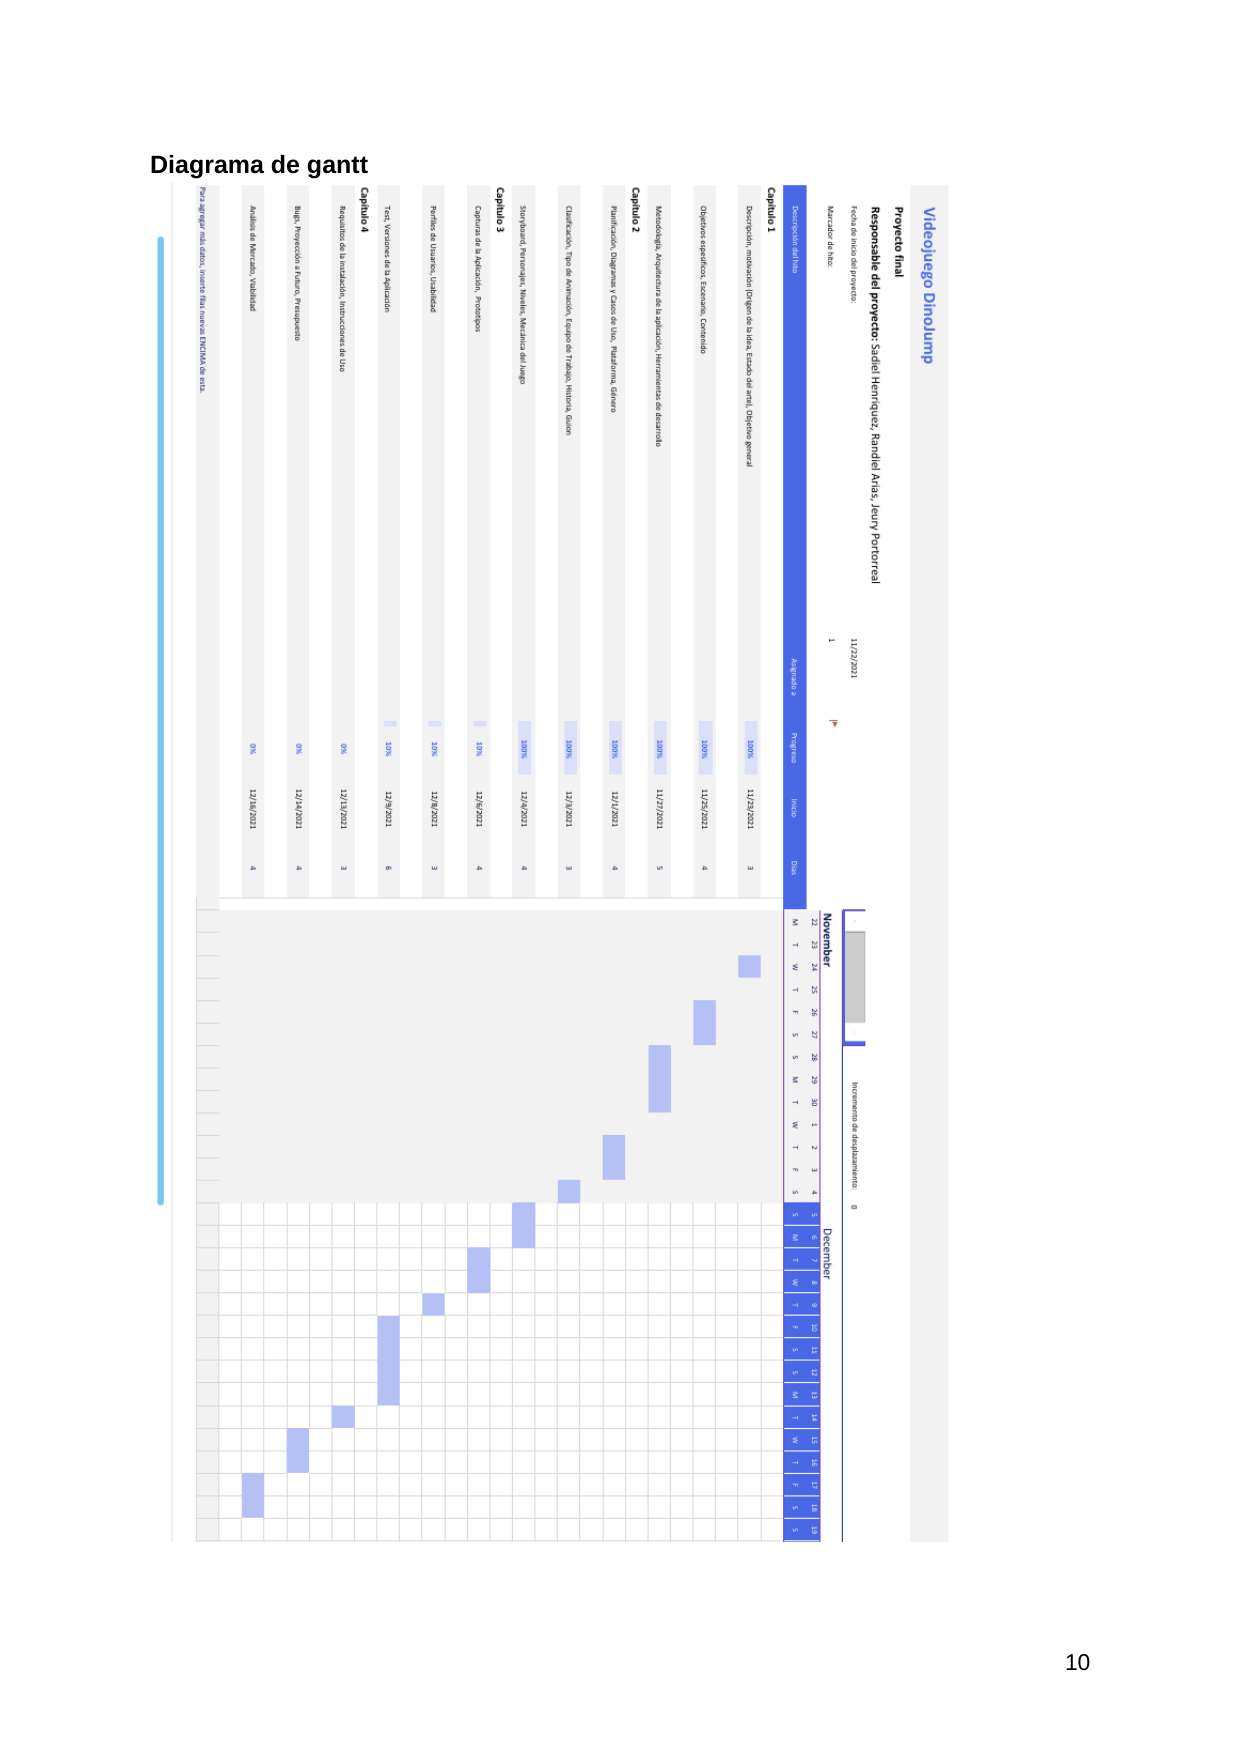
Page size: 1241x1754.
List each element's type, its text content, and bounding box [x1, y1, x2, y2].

picture [150, 182, 970, 1542]
